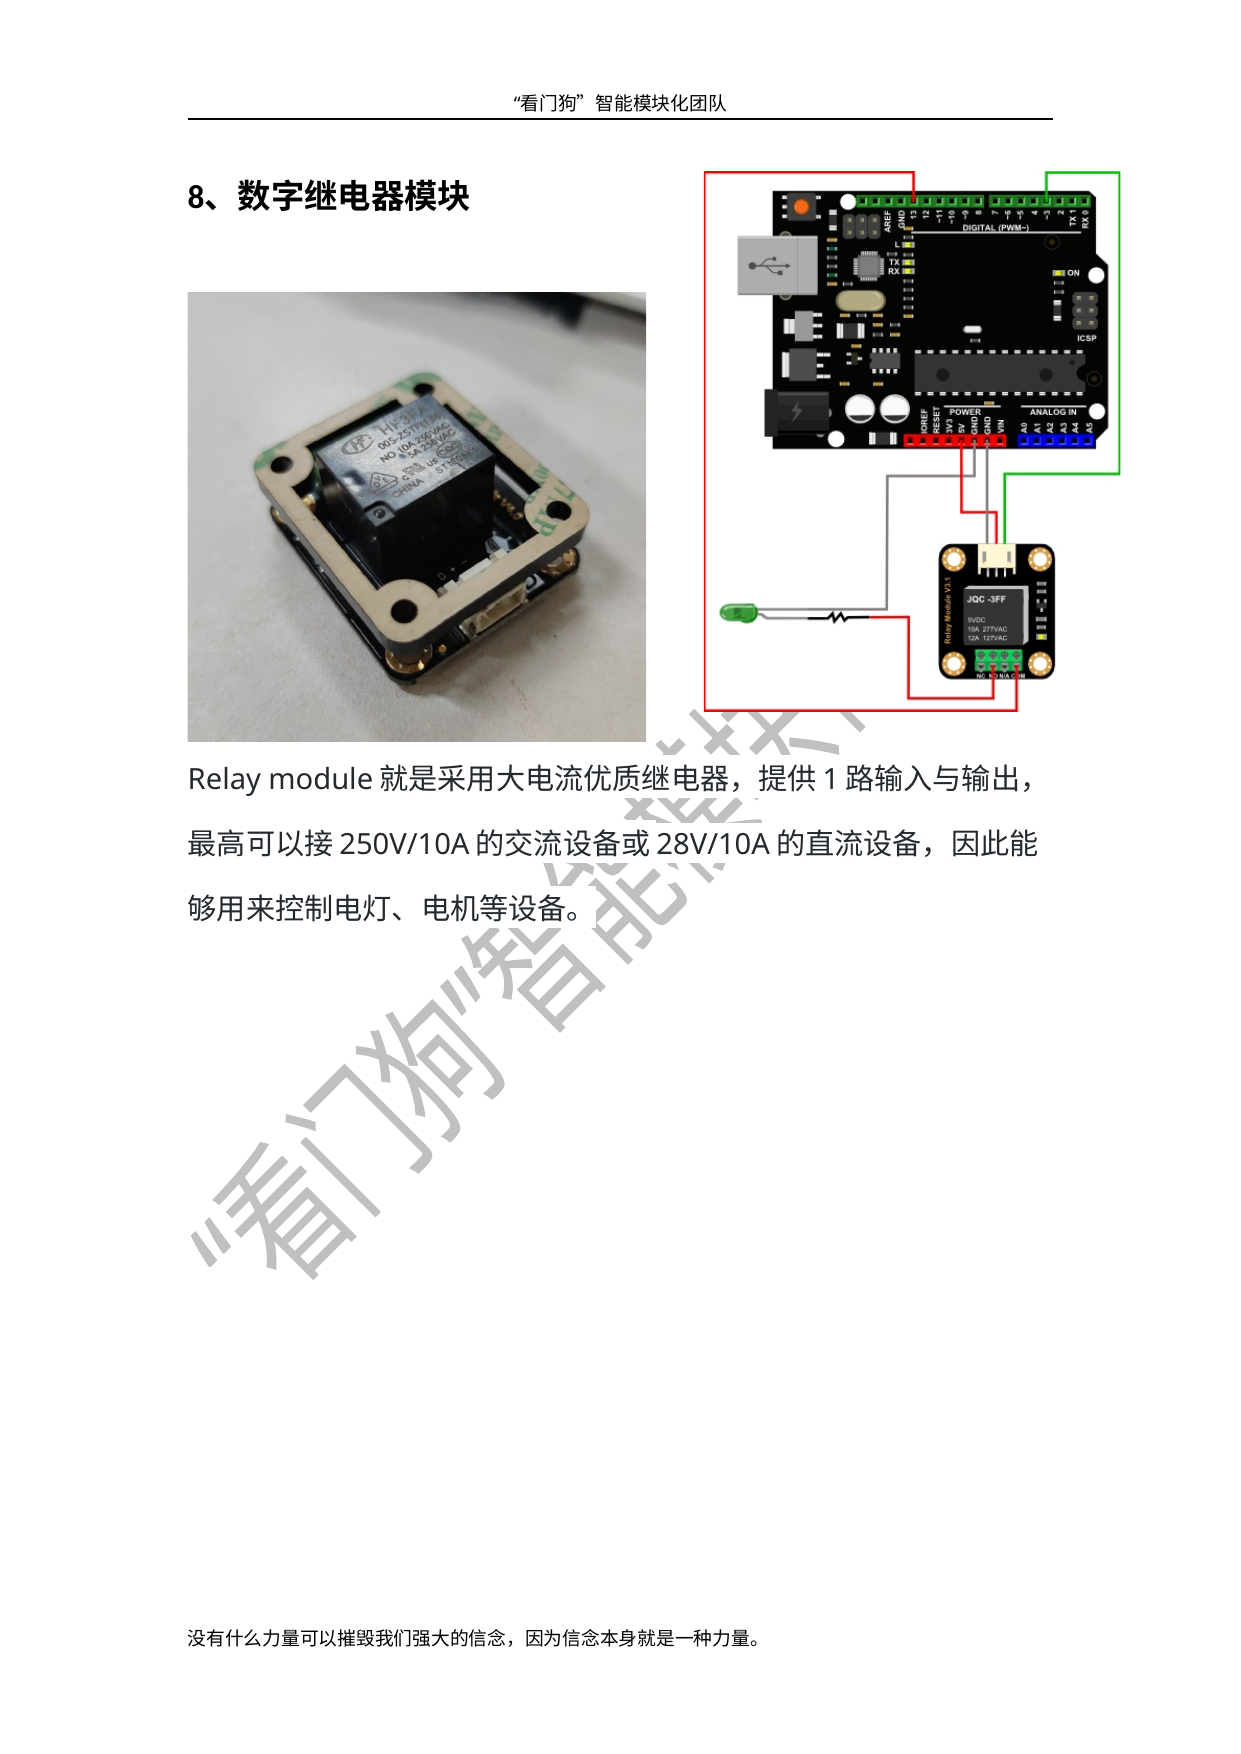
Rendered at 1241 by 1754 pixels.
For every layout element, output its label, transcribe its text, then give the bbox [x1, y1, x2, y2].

subtitle 8、数字继电器模块 [187, 162, 1053, 227]
picture [187, 292, 647, 742]
picture [703, 171, 1121, 712]
text Relay module就是采用大电流优质继电器，提供1路输入与输出，最高可以接250V/10A的交流设备或28V/10A的直流设备，因此能够用来控制电灯、电机等设备。 [187, 744, 1053, 939]
